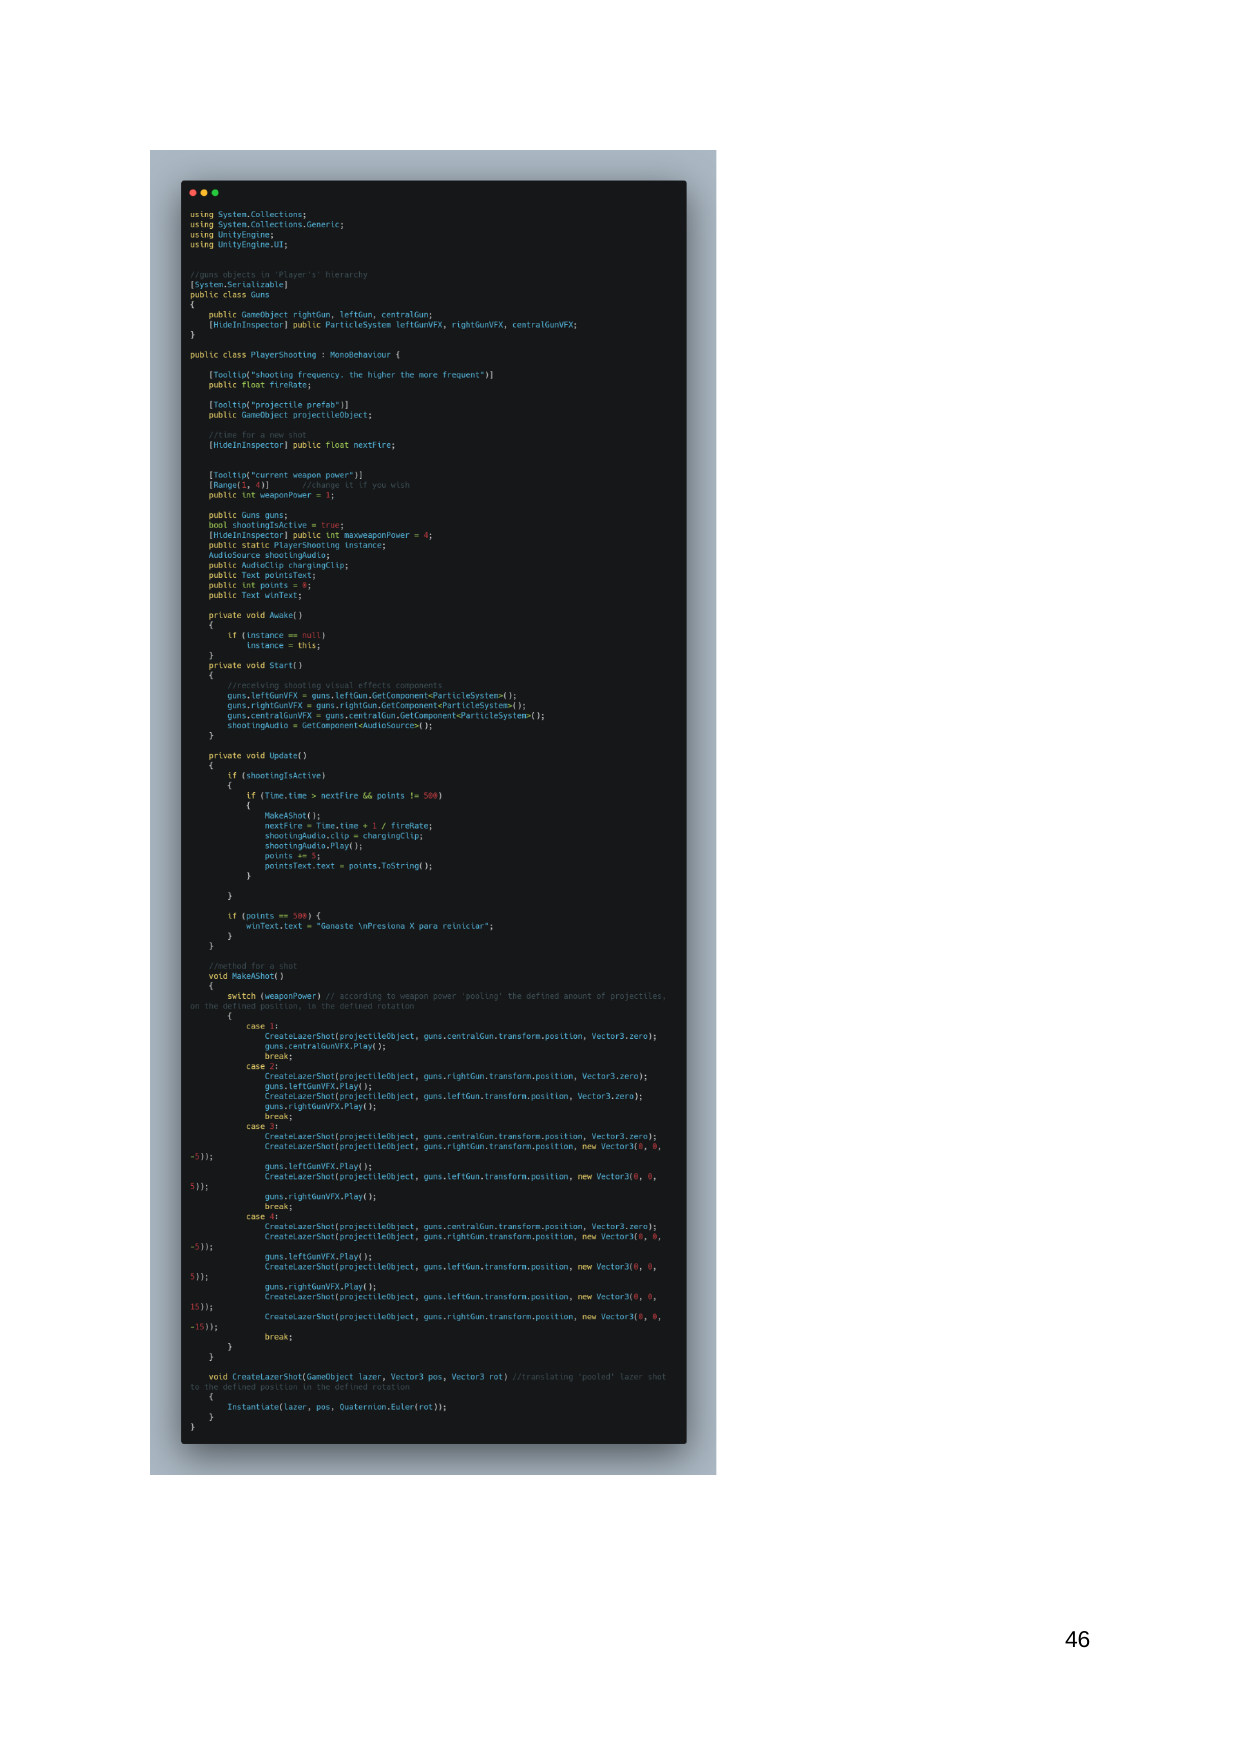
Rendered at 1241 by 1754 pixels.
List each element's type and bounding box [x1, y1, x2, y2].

picture [150, 150, 717, 1475]
